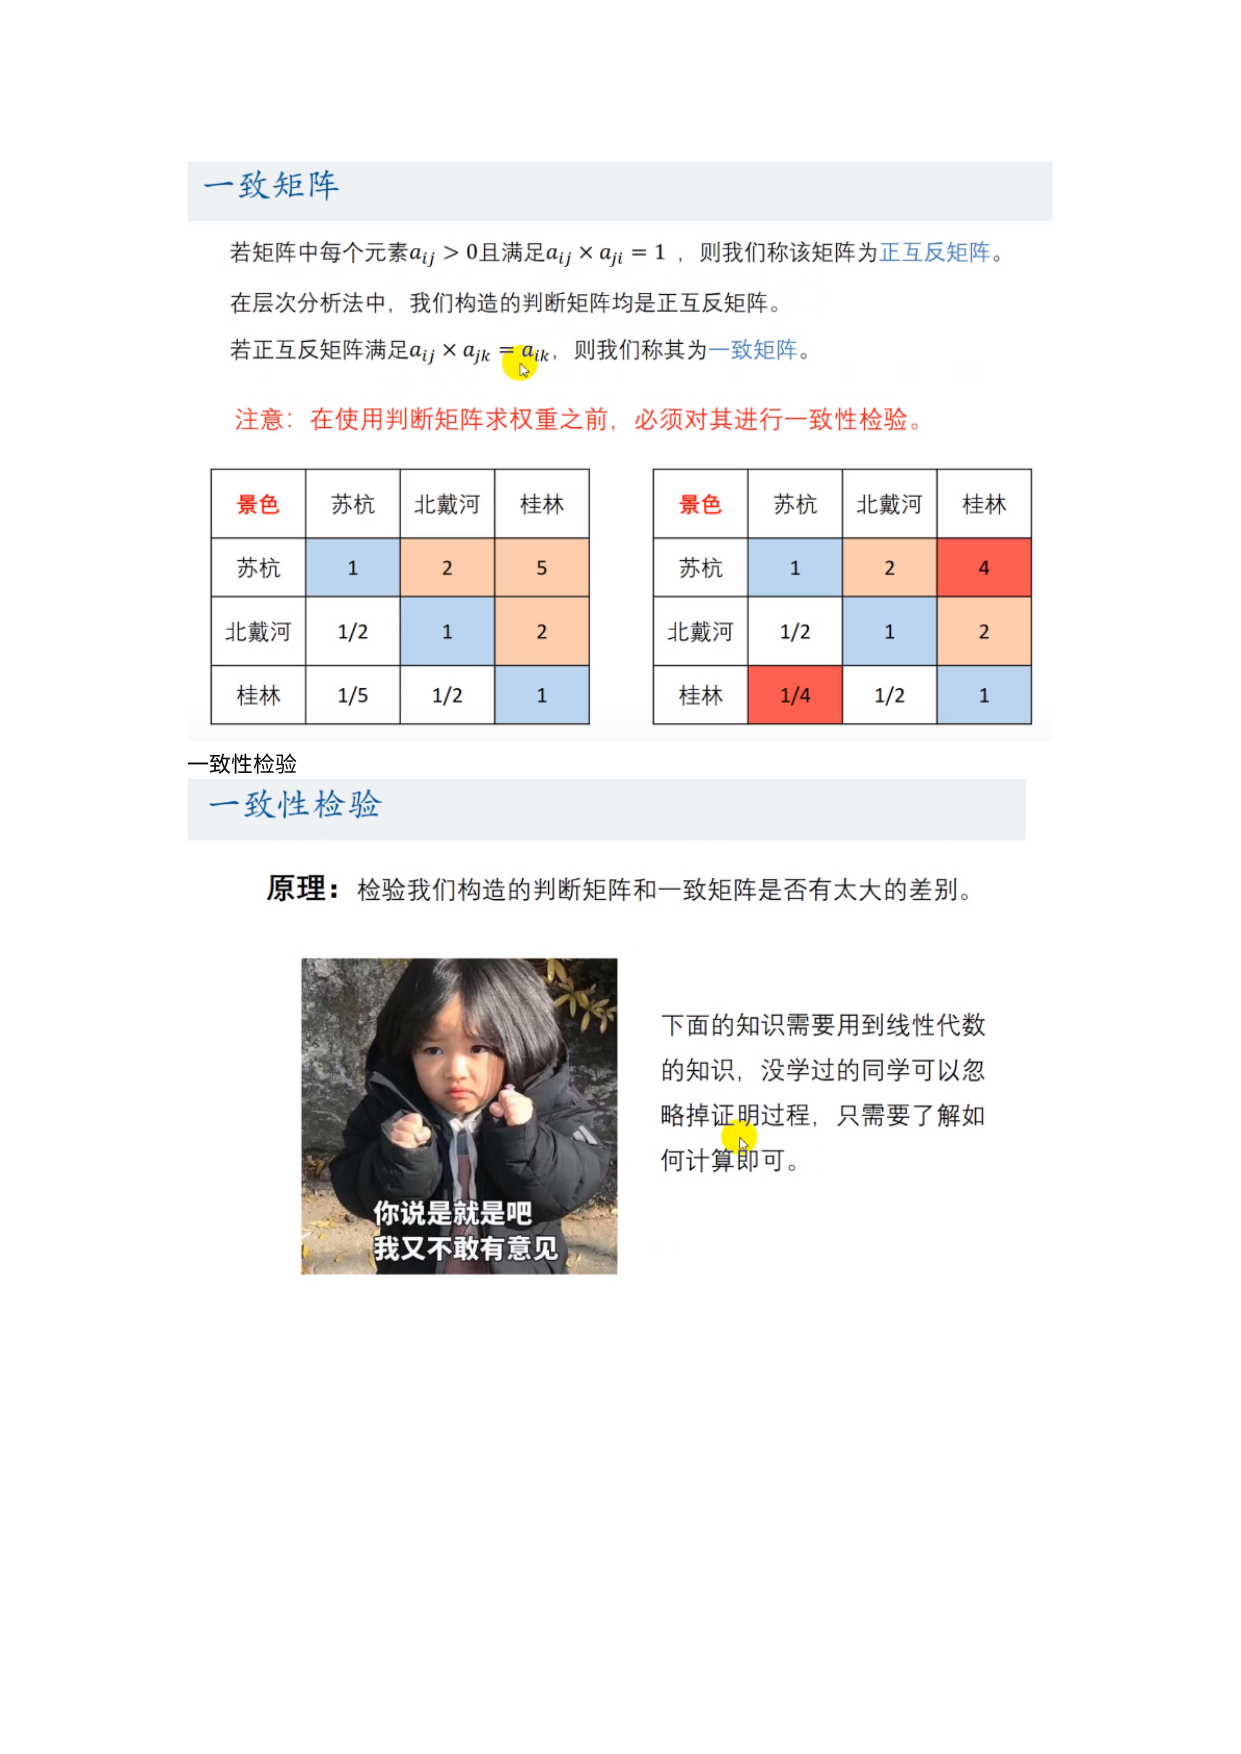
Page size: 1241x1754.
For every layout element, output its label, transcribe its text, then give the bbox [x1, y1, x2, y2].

picture [187, 779, 1027, 1286]
text 一致性检验 [187, 747, 1053, 779]
picture [187, 162, 1053, 741]
